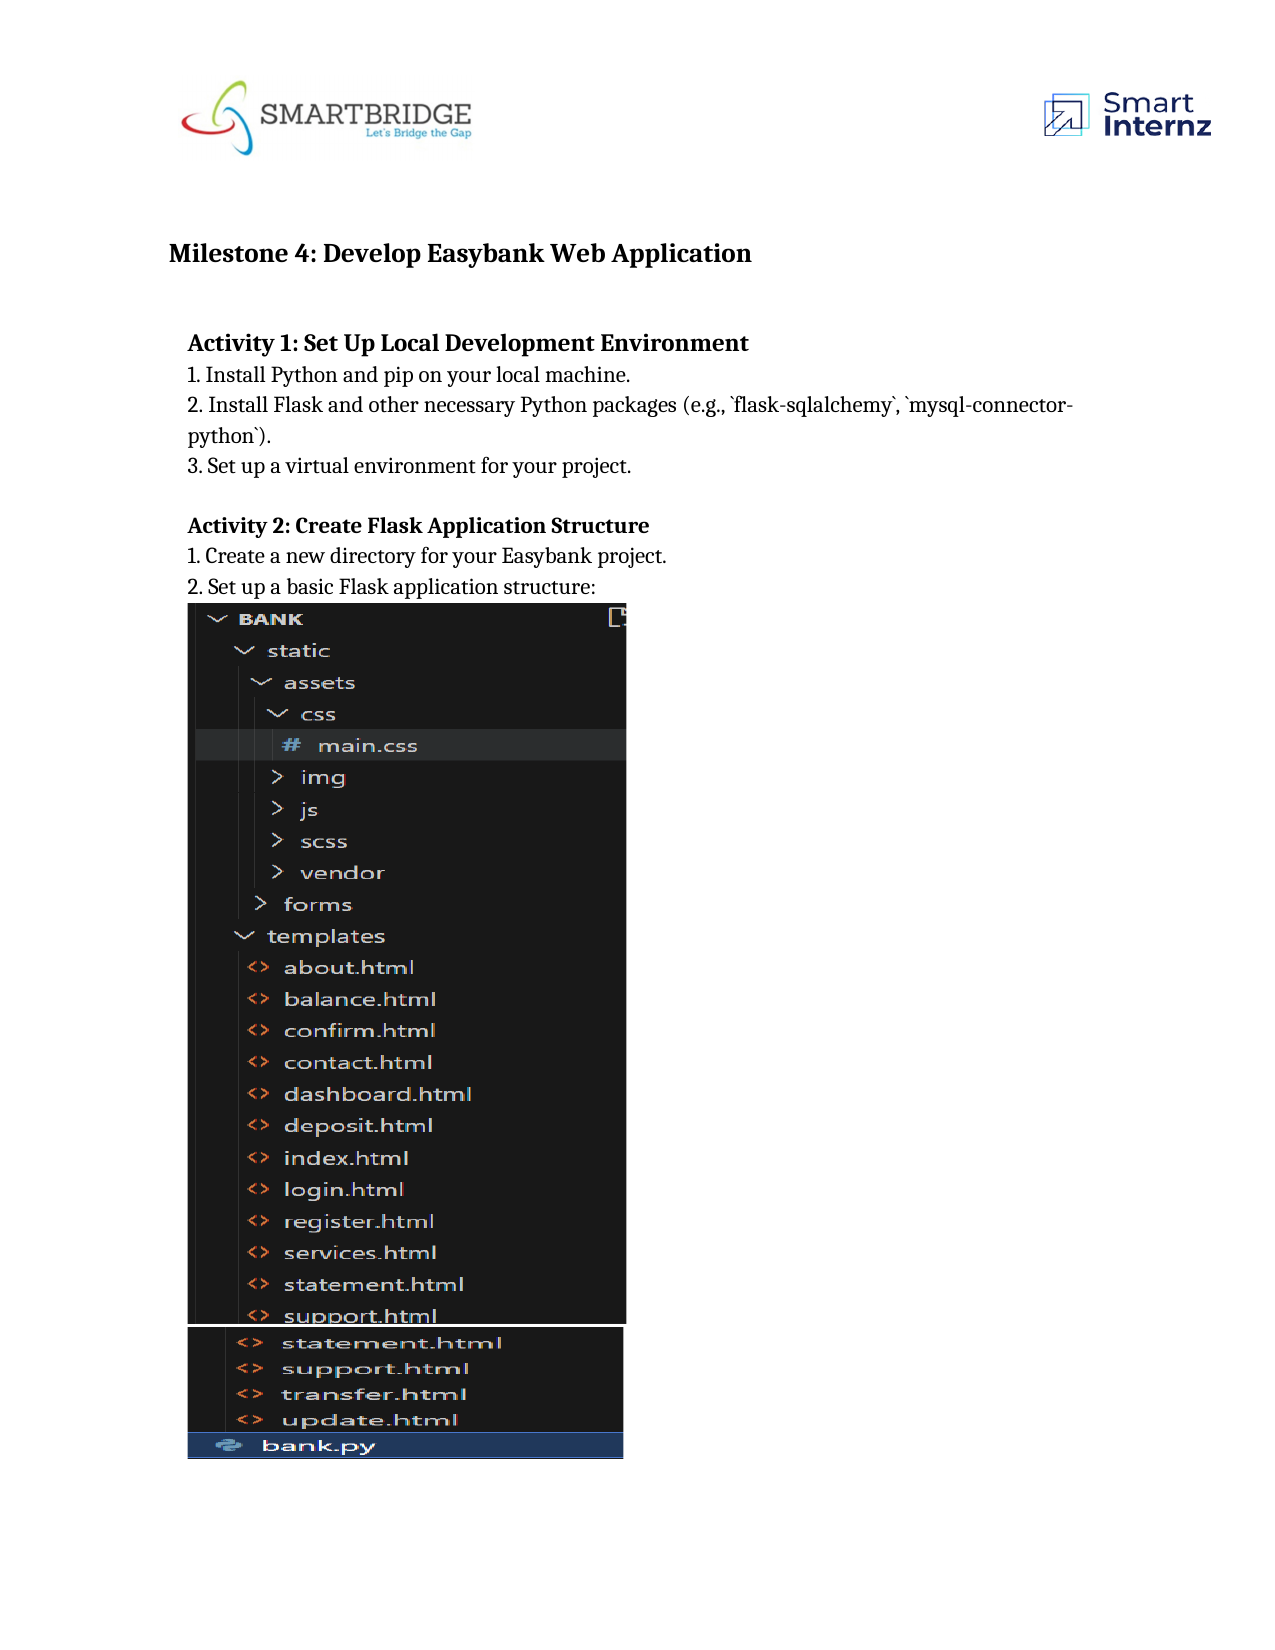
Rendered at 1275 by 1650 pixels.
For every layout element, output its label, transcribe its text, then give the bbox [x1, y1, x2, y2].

subtitle Milestone 4: Develop Easybank Web Application [169, 238, 1050, 269]
text Activity 2: Create Flask Application Structure [187, 513, 1125, 539]
picture [178, 75, 476, 161]
text 1. Create a new directory for your Easybank project. [187, 543, 1125, 569]
picture [187, 1327, 624, 1459]
text 1. Install Python and pip on your local machine. [187, 362, 1125, 388]
text 2. Install Flask and other necessary Python packages (e.g., `flask-sqlalchemy`, `mysql-connector-python`). [187, 392, 1125, 449]
text Activity 1: Set Up Local Development Environment [187, 329, 1125, 358]
picture [187, 603, 627, 1324]
text 3. Set up a virtual environment for your project. [187, 453, 1125, 479]
text 2. Set up a basic Flask application structure: [187, 573, 1125, 600]
picture [1039, 92, 1216, 136]
